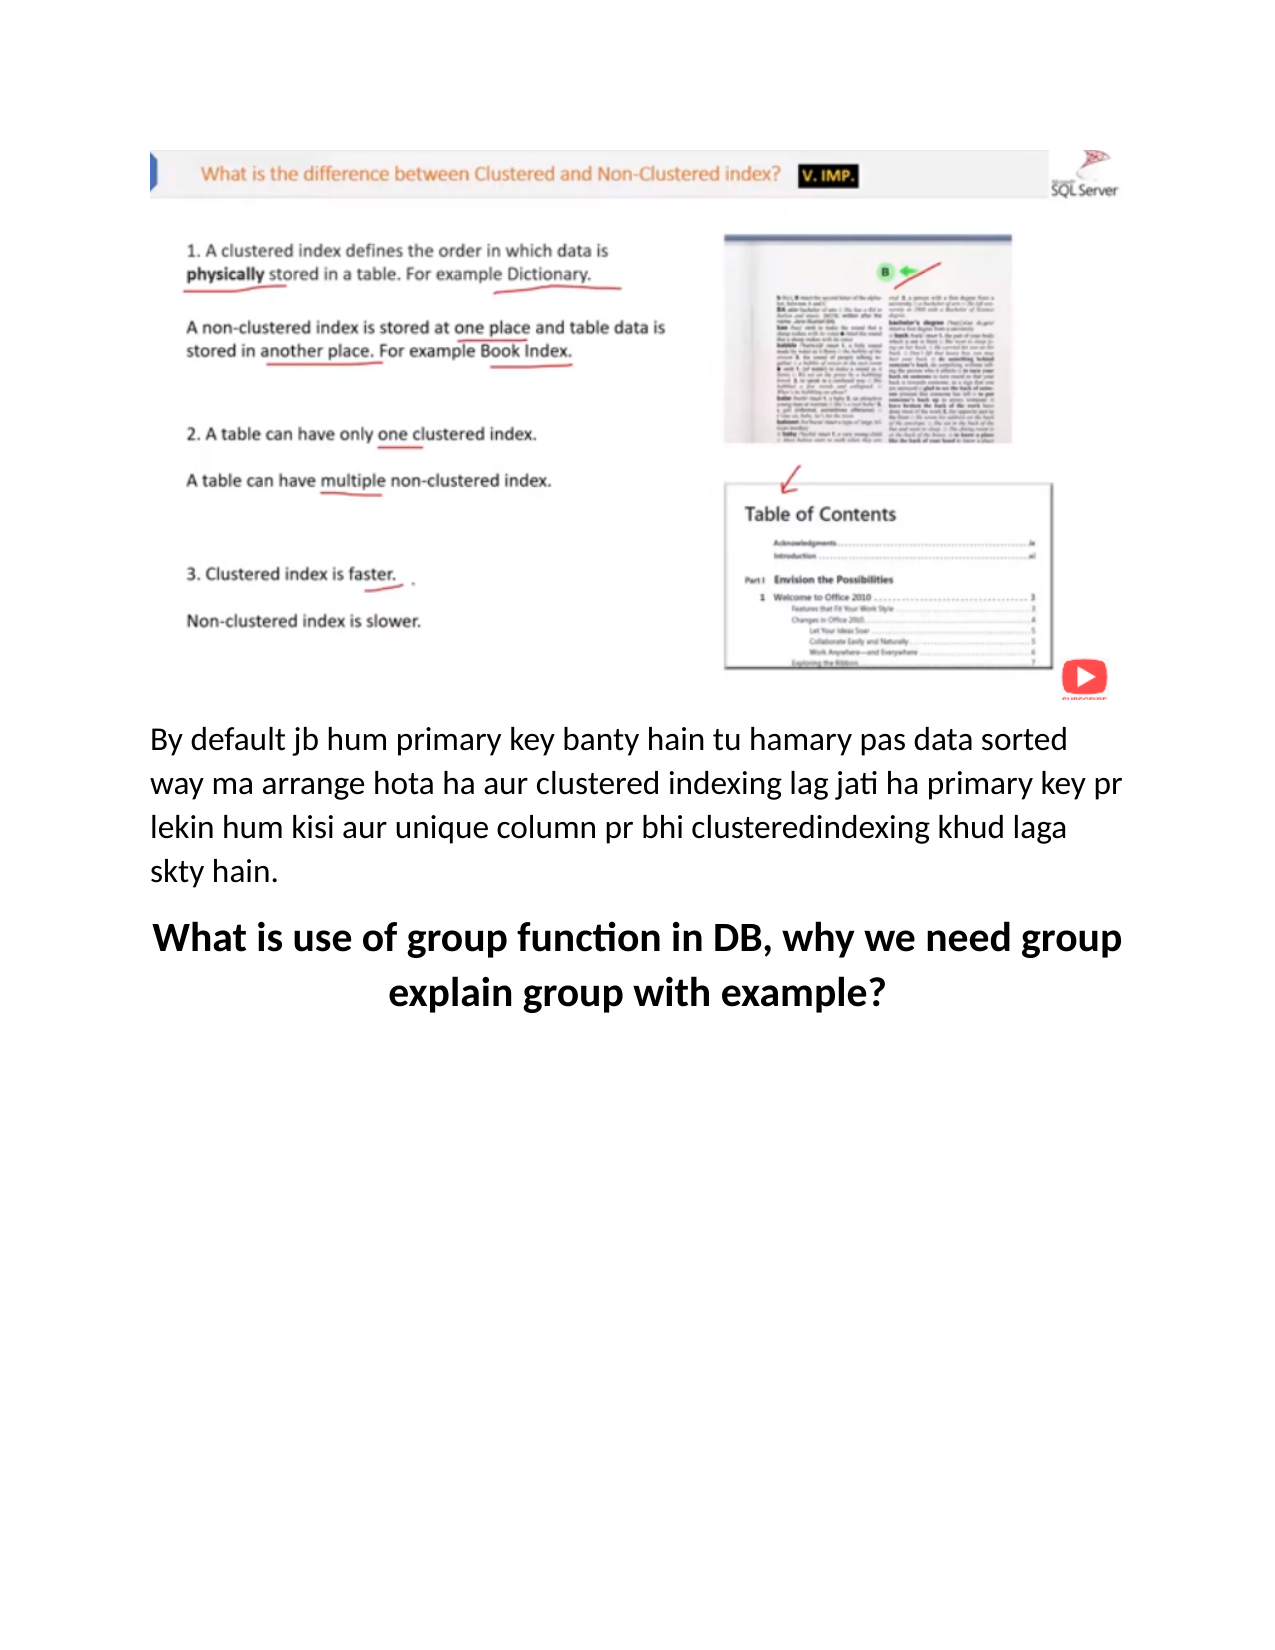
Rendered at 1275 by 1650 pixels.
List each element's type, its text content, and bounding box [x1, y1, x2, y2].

text By default jb hum primary key banty hain tu hamary pas data sorted way ma arrange hota ha aur clustered indexing lag jati ha primary key pr lekin hum kisi aur unique column pr bhi clusteredindexing khud laga skty hain. [150, 718, 1125, 891]
picture [150, 150, 1125, 700]
text What is use of group function in DB, why we need group explain group with example? [150, 911, 1125, 1016]
